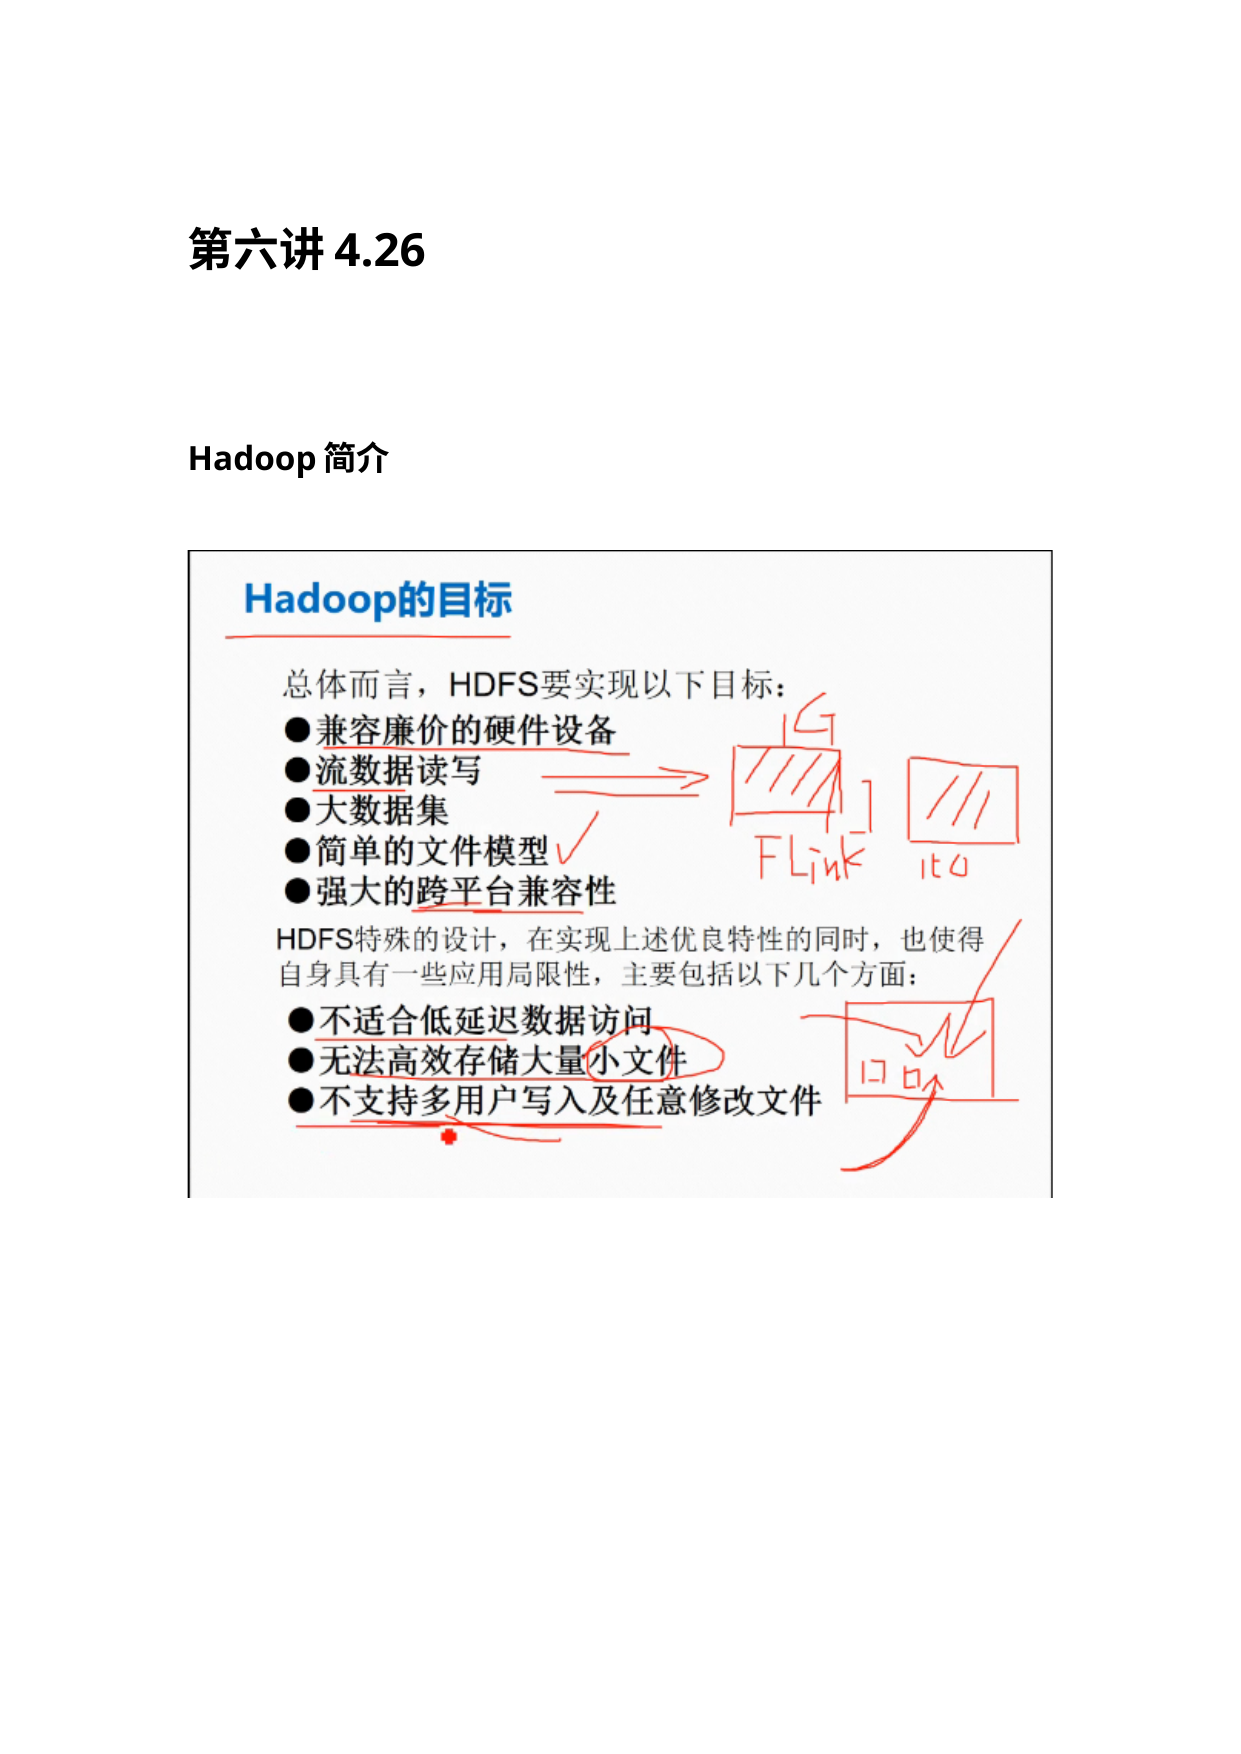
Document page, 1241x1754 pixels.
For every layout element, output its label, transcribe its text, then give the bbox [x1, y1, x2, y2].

subtitle 第六讲4.26 [187, 197, 1053, 295]
subtitle Hadoop简介 [187, 423, 1053, 488]
picture [187, 550, 1053, 1198]
